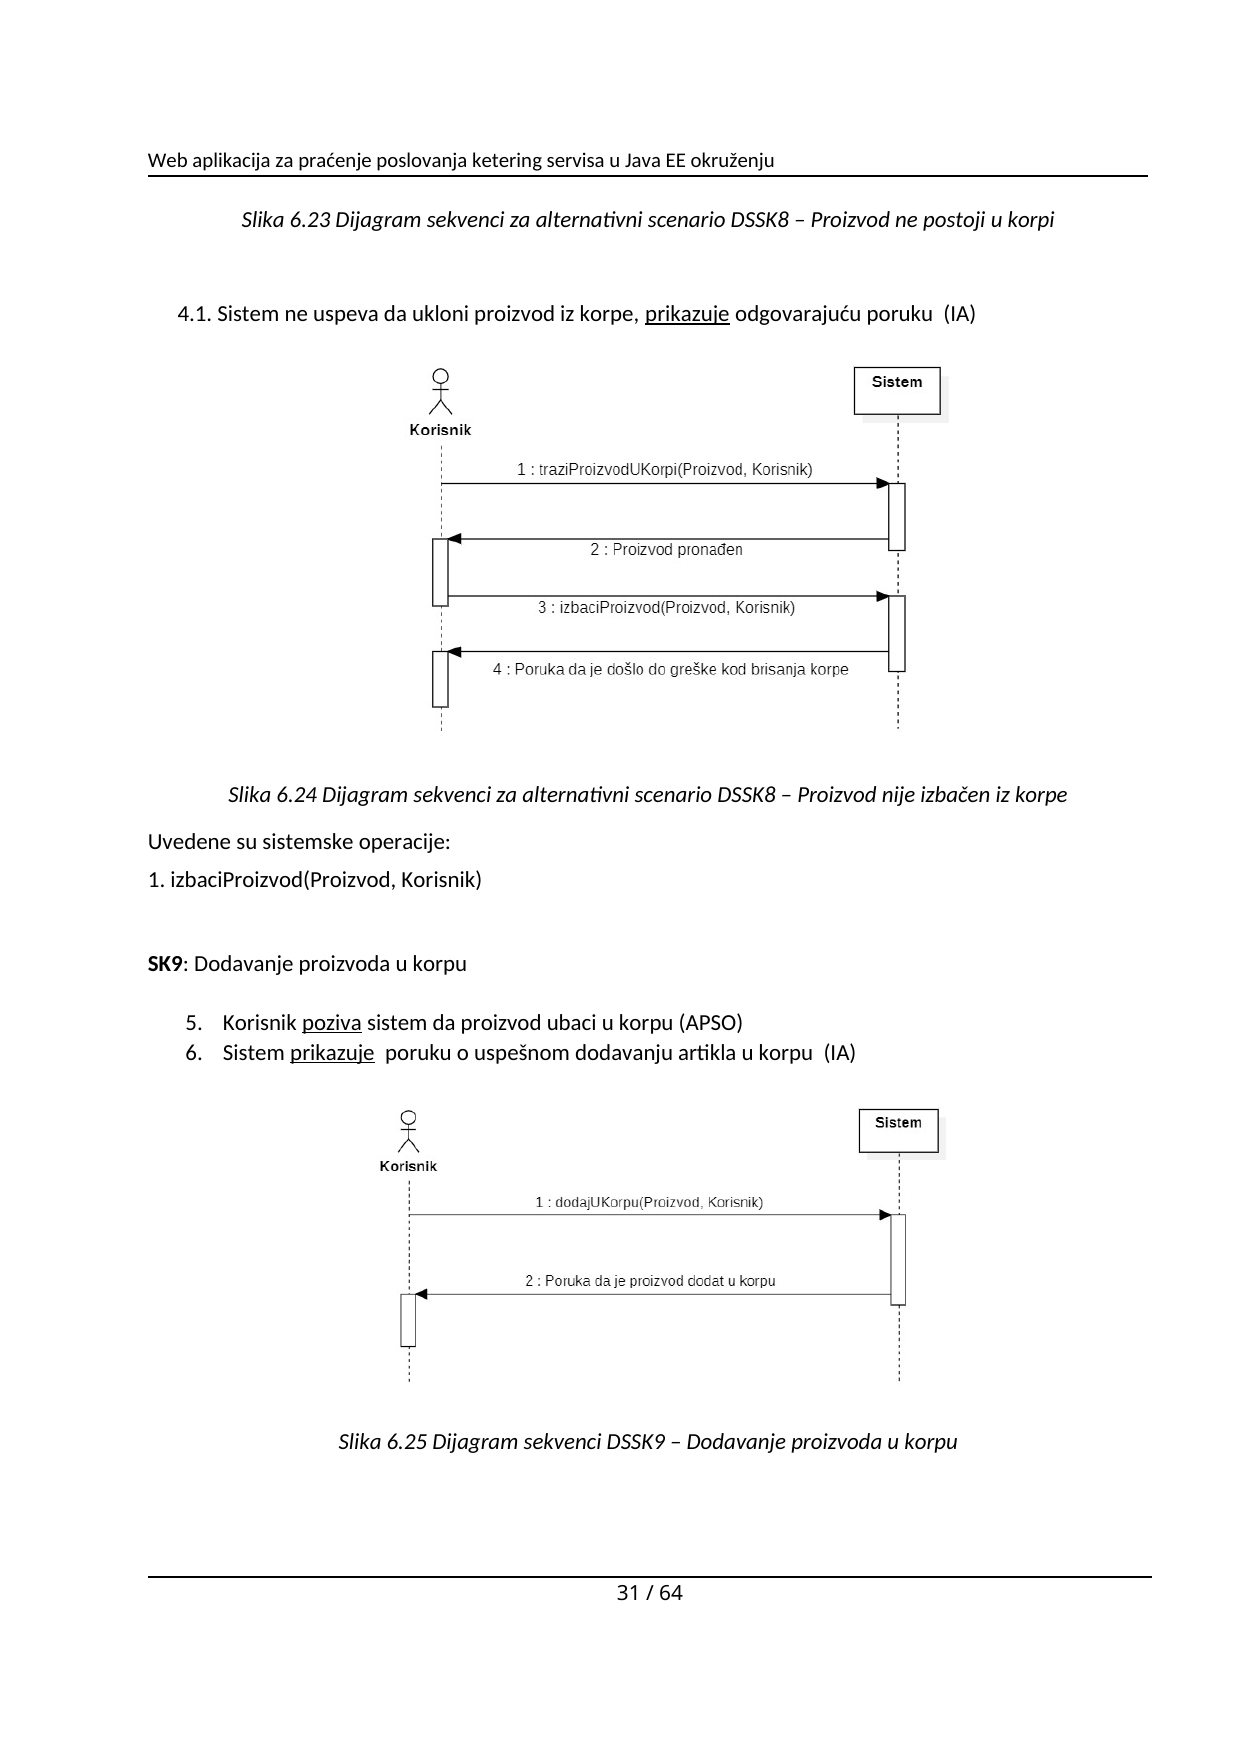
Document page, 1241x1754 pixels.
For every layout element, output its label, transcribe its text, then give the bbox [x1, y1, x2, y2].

text 4.1. Sistem ne uspeva da ukloni proizvod iz korpe, prikazuje odgovarajuću poruku (IA) [148, 299, 1152, 327]
picture [318, 1098, 981, 1425]
list Korisnik poziva sistem da proizvod ubaci u korpu (APSO) [185, 1008, 1152, 1036]
text Slika 6.24 Dijagram sekvenci za alternativni scenario DSSK8 – Proizvod nije izbačen iz korpe [148, 780, 1152, 808]
text Uvedene su sistemske operacije: [148, 827, 1152, 855]
text Slika 6.23 Dijagram sekvenci za alternativni scenario DSSK8 – Proizvod ne postoji u korpi [148, 206, 1152, 233]
list Sistem prikazuje poruku o uspešnom dodavanju artikla u korpu (IA) [185, 1038, 1152, 1066]
text Slika 6.25 Dijagram sekvenci DSSK9 – Dodavanje proizvoda u korpu [148, 1427, 1152, 1455]
picture [342, 355, 987, 781]
text SK9: Dodavanje proizvoda u korpu [148, 949, 1152, 977]
text 1. izbaciProizvod(Proizvod, Korisnik) [148, 865, 1152, 893]
